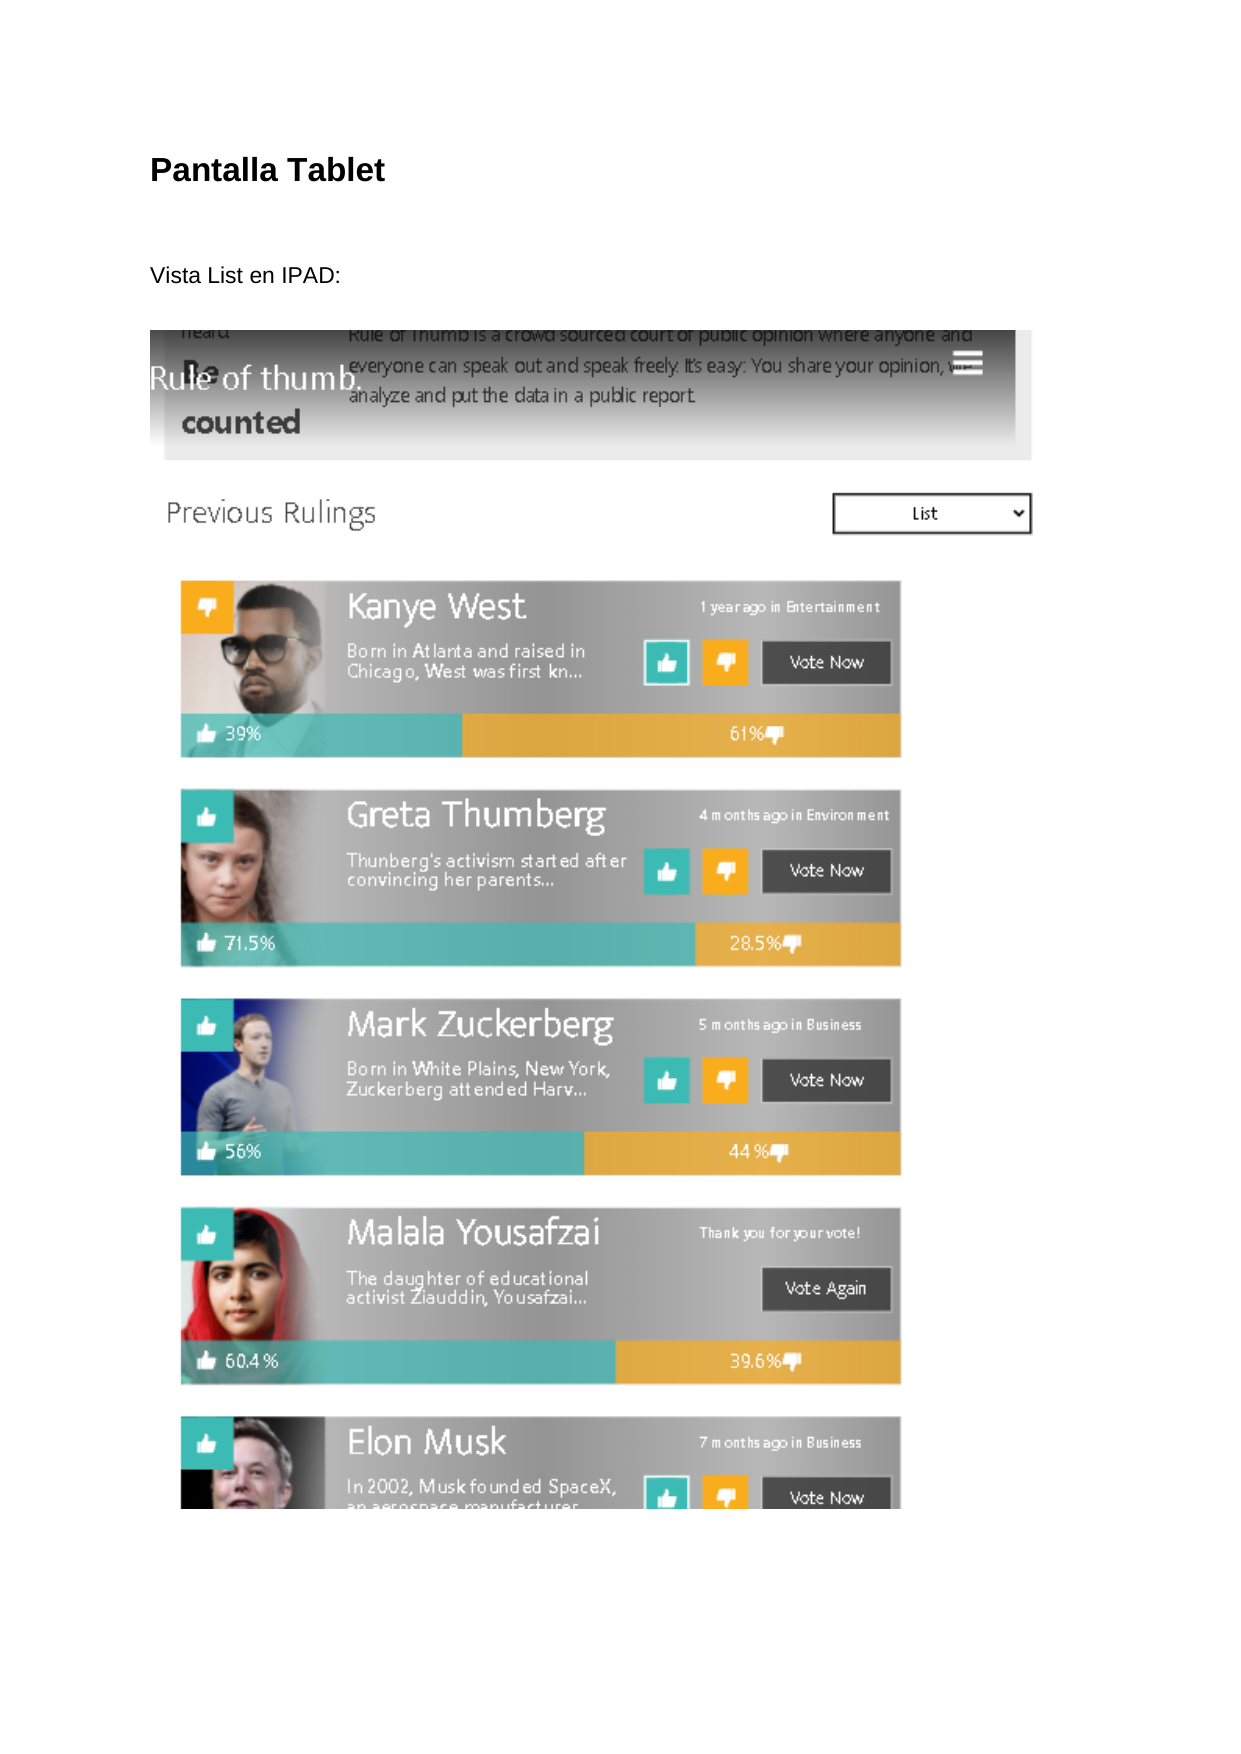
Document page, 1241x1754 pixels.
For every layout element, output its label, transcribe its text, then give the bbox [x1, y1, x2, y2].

text Pantalla Tablet [150, 150, 1090, 188]
picture [150, 330, 1036, 1509]
text Vista List en IPAD: [150, 262, 1090, 288]
